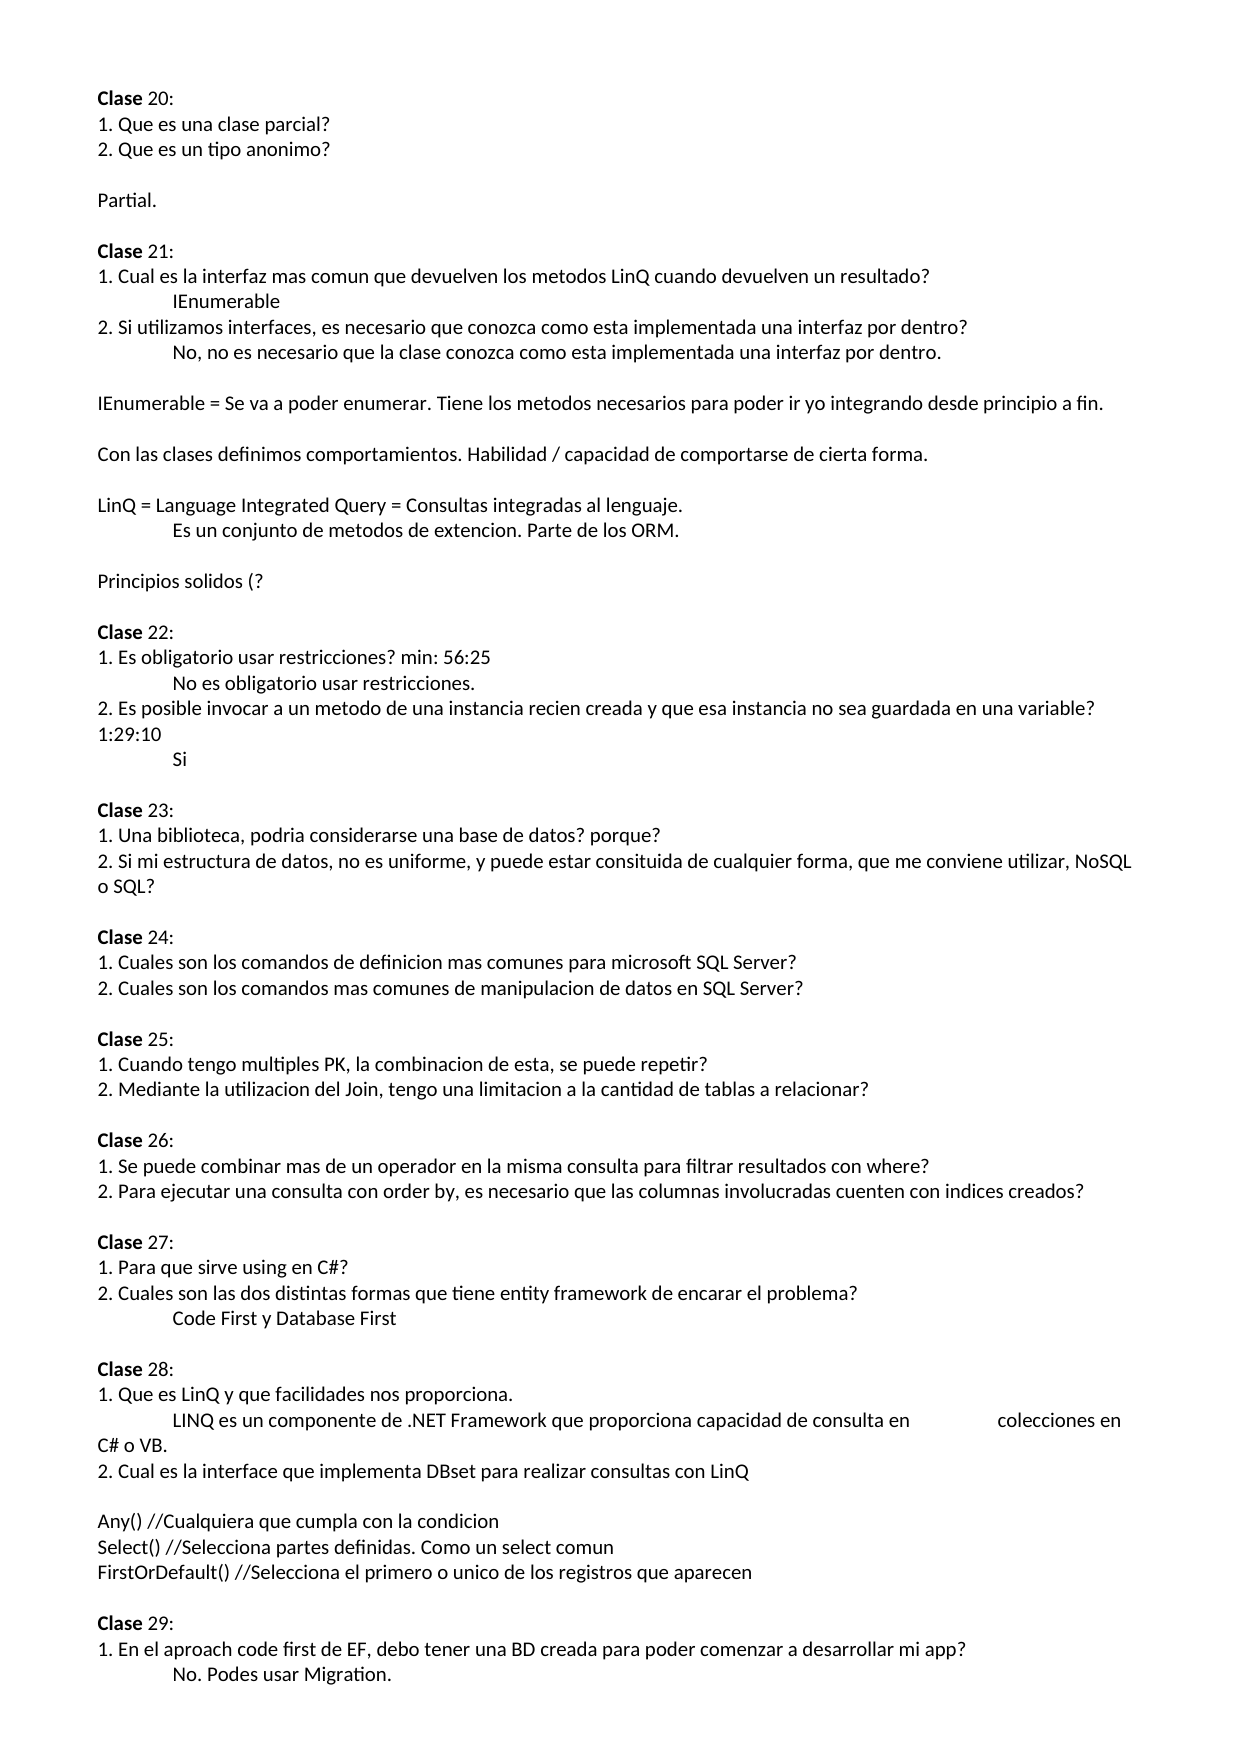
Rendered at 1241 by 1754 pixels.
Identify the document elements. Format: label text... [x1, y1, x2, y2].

text 2. Es posible invocar a un metodo de una instancia recien creada y que esa instancia no sea guardada en una variable? 1:29:10 [97, 695, 1143, 746]
text 1. Es obligatorio usar restricciones? min: 56:25 [97, 644, 1143, 670]
text 1. Que es LinQ y que facilidades nos proporciona. [97, 1382, 1143, 1407]
text Clase 25: [97, 1026, 1143, 1051]
text 1. Para que sirve using en C#? [97, 1254, 1143, 1280]
text Clase 23: [97, 797, 1143, 822]
text No, no es necesario que la clase conozca como esta implementada una interfaz por dentro. [97, 339, 1143, 365]
text IEnumerable [97, 289, 1143, 314]
text 1. Se puede combinar mas de un operador en la misma consulta para filtrar resultados con where? [97, 1153, 1143, 1178]
text 1. En el aproach code first de EF, debo tener una BD creada para poder comenzar a desarrollar mi app? [97, 1636, 1143, 1661]
text 1. Que es una clase parcial? [97, 111, 1143, 136]
text Clase 26: [97, 1127, 1143, 1153]
text No. Podes usar Migration. [97, 1661, 1143, 1687]
text Clase 27: [97, 1229, 1143, 1254]
text Si [97, 746, 1143, 772]
text Clase 22: [97, 619, 1143, 644]
text 2. Si utilizamos interfaces, es necesario que conozca como esta implementada una interfaz por dentro? [97, 314, 1143, 339]
text IEnumerable = Se va a poder enumerar. Tiene los metodos necesarios para poder ir yo integrando desde principio a fin. [97, 390, 1143, 416]
text 2. Cual es la interface que implementa DBset para realizar consultas con LinQ [97, 1458, 1143, 1483]
text 2. Cuales son las dos distintas formas que tiene entity framework de encarar el problema? [97, 1280, 1143, 1305]
text Principios solidos (? [97, 568, 1143, 594]
text Any() //Cualquiera que cumpla con la condicion [97, 1509, 1143, 1534]
text Code First y Database First [97, 1305, 1143, 1331]
text No es obligatorio usar restricciones. [97, 670, 1143, 695]
text Es un conjunto de metodos de extencion. Parte de los ORM. [97, 517, 1143, 543]
text 2. Mediante la utilizacion del Join, tengo una limitacion a la cantidad de tablas a relacionar? [97, 1077, 1143, 1102]
text Select() //Selecciona partes definidas. Como un select comun [97, 1534, 1143, 1559]
text Clase 28: [97, 1356, 1143, 1382]
text 1. Una biblioteca, podria considerarse una base de datos? porque? [97, 822, 1143, 848]
text Con las clases definimos comportamientos. Habilidad / capacidad de comportarse de cierta forma. [97, 441, 1143, 467]
text 2. Para ejecutar una consulta con order by, es necesario que las columnas involucradas cuenten con indices creados? [97, 1178, 1143, 1204]
text Partial. [97, 187, 1143, 212]
text 2. Cuales son los comandos mas comunes de manipulacion de datos en SQL Server? [97, 975, 1143, 1000]
text LINQ es un componente de .NET Framework que proporciona capacidad de consulta en colecciones en C# o VB. [97, 1407, 1143, 1458]
text LinQ = Language Integrated Query = Consultas integradas al lenguaje. [97, 492, 1143, 517]
text Clase 20: [97, 85, 1143, 111]
text 2. Si mi estructura de datos, no es uniforme, y puede estar consituida de cualquier forma, que me conviene utilizar, NoSQL o SQL? [97, 848, 1143, 899]
text 1. Cuales son los comandos de definicion mas comunes para microsoft SQL Server? [97, 949, 1143, 975]
text 2. Que es un tipo anonimo? [97, 136, 1143, 162]
text Clase 21: [97, 238, 1143, 263]
text 1. Cuando tengo multiples PK, la combinacion de esta, se puede repetir? [97, 1051, 1143, 1077]
text 1. Cual es la interfaz mas comun que devuelven los metodos LinQ cuando devuelven un resultado? [97, 263, 1143, 289]
text FirstOrDefault() //Selecciona el primero o unico de los registros que aparecen [97, 1559, 1143, 1585]
text Clase 24: [97, 924, 1143, 949]
text Clase 29: [97, 1610, 1143, 1636]
